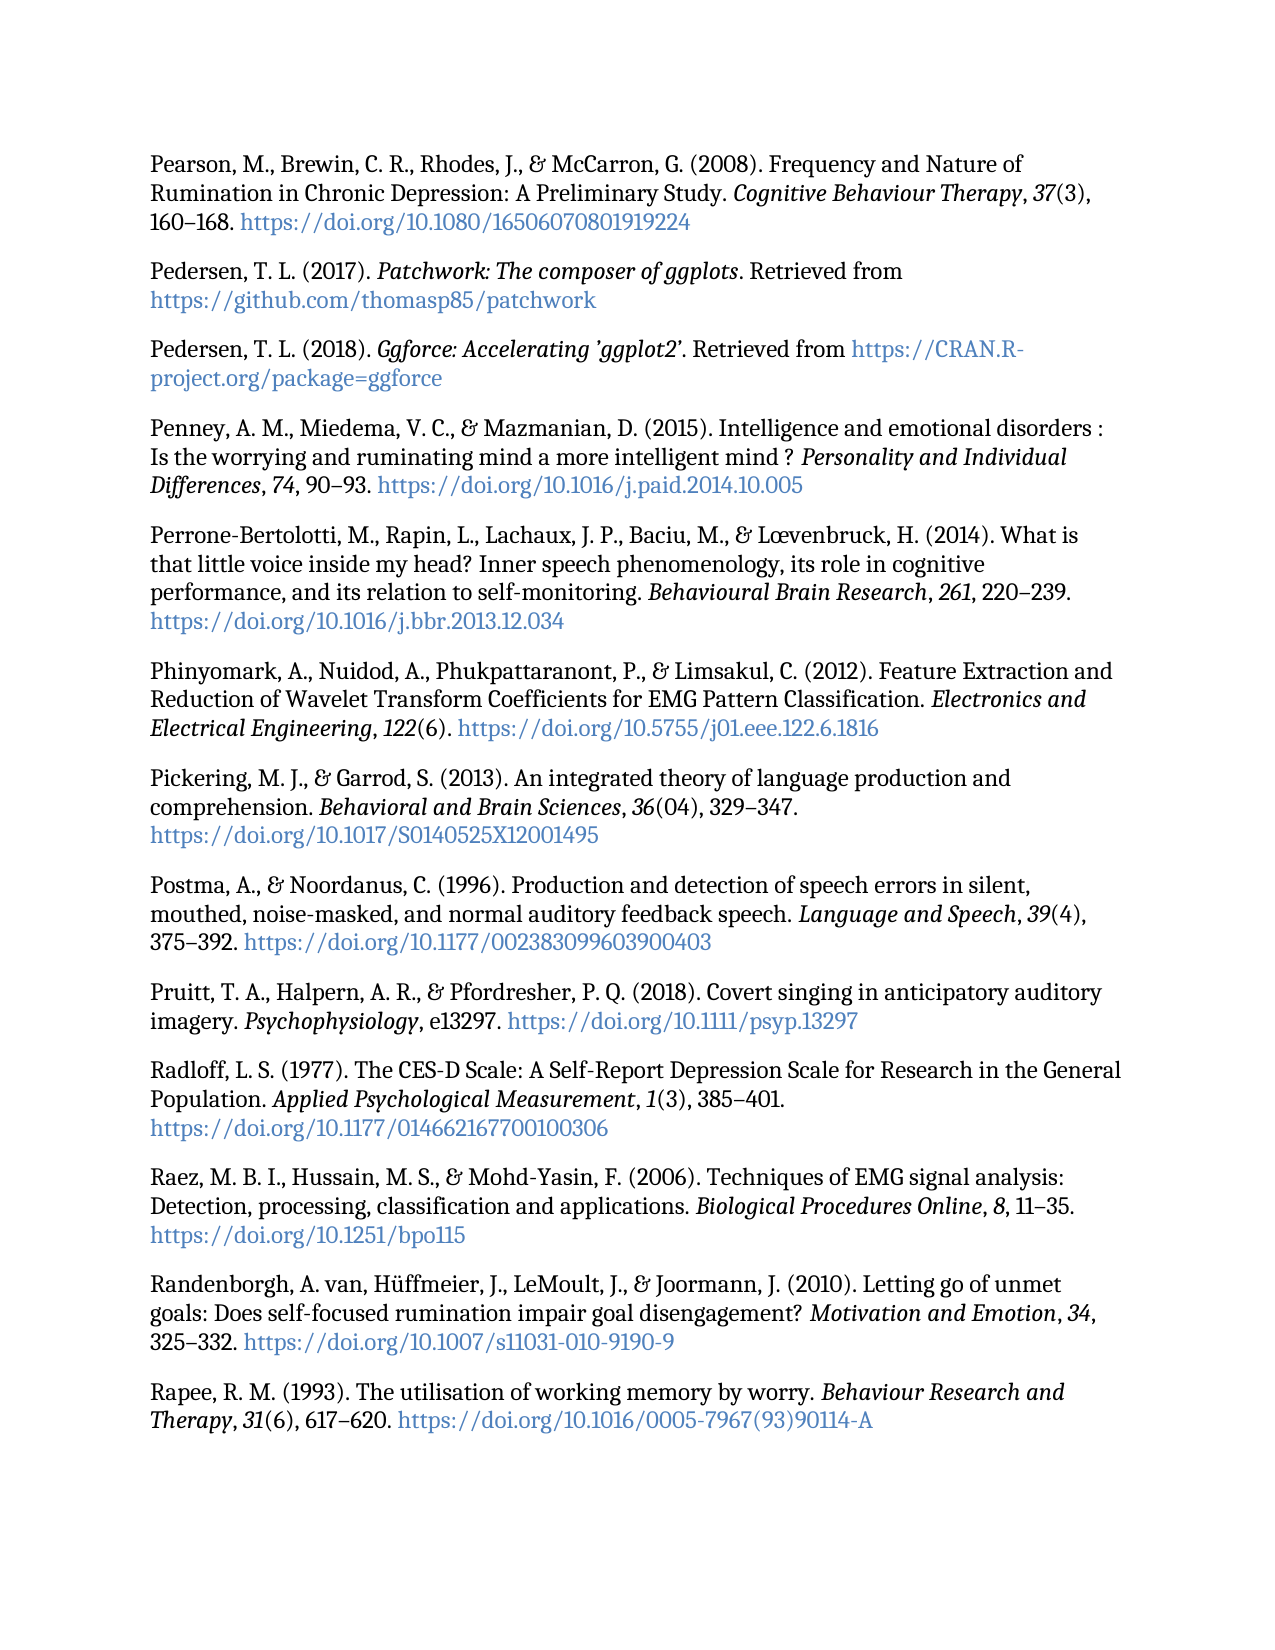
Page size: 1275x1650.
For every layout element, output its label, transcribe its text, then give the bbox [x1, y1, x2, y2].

text Rapee, R. M. (1993). The utilisation of working memory by worry. Behaviour Research and Therapy, 31(6), 617–620. https://doi.org/10.1016/0005-7967(93)90114-A [150, 1377, 1125, 1435]
text Randenborgh, A. van, Hüffmeier, J., LeMoult, J., & Joormann, J. (2010). Letting go of unmet goals: Does self-focused rumination impair goal disengagement? Motivation and Emotion, 34, 325–332. https://doi.org/10.1007/s11031-010-9190-9 [150, 1270, 1125, 1357]
text Pedersen, T. L. (2017). Patchwork: The composer of ggplots. Retrieved from https://github.com/thomasp85/patchwork [150, 257, 1125, 314]
text Pruitt, T. A., Halpern, A. R., & Pfordresher, P. Q. (2018). Covert singing in anticipatory auditory imagery. Psychophysiology, e13297. https://doi.org/10.1111/psyp.13297 [150, 978, 1125, 1035]
text Penney, A. M., Miedema, V. C., & Mazmanian, D. (2015). Intelligence and emotional disorders : Is the worrying and ruminating mind a more intelligent mind ? Personality and Individual Differences, 74, 90–93. https://doi.org/10.1016/j.paid.2014.10.005 [150, 414, 1125, 500]
text Raez, M. B. I., Hussain, M. S., & Mohd-Yasin, F. (2006). Techniques of EMG signal analysis: Detection, processing, classification and applications. Biological Procedures Online, 8, 11–35. https://doi.org/10.1251/bpo115 [150, 1163, 1125, 1249]
text Perrone-Bertolotti, M., Rapin, L., Lachaux, J. P., Baciu, M., & Lœvenbruck, H. (2014). What is that little voice inside my head? Inner speech phenomenology, its role in cognitive performance, and its relation to self-monitoring. Behavioural Brain Research, 261, 220–239. https://doi.org/10.1016/j.bbr.2013.12.034 [150, 521, 1125, 636]
text Pearson, M., Brewin, C. R., Rhodes, J., & McCarron, G. (2008). Frequency and Nature of Rumination in Chronic Depression: A Preliminary Study. Cognitive Behaviour Therapy, 37(3), 160–168. https://doi.org/10.1080/16506070801919224 [150, 150, 1125, 236]
text Radloff, L. S. (1977). The CES-D Scale: A Self-Report Depression Scale for Research in the General Population. Applied Psychological Measurement, 1(3), 385–401. https://doi.org/10.1177/014662167700100306 [150, 1056, 1125, 1142]
text Pedersen, T. L. (2018). Ggforce: Accelerating ’ggplot2’. Retrieved from https://CRAN.R-project.org/package=ggforce [150, 335, 1125, 393]
text Postma, A., & Noordanus, C. (1996). Production and detection of speech errors in silent, mouthed, noise-masked, and normal auditory feedback speech. Language and Speech, 39(4), 375–392. https://doi.org/10.1177/002383099603900403 [150, 871, 1125, 957]
text Pickering, M. J., & Garrod, S. (2013). An integrated theory of language production and comprehension. Behavioral and Brain Sciences, 36(04), 329–347. https://doi.org/10.1017/S0140525X12001495 [150, 764, 1125, 850]
text Phinyomark, A., Nuidod, A., Phukpattaranont, P., & Limsakul, C. (2012). Feature Extraction and Reduction of Wavelet Transform Coefficients for EMG Pattern Classification. Electronics and Electrical Engineering, 122(6). https://doi.org/10.5755/j01.eee.122.6.1816 [150, 657, 1125, 743]
